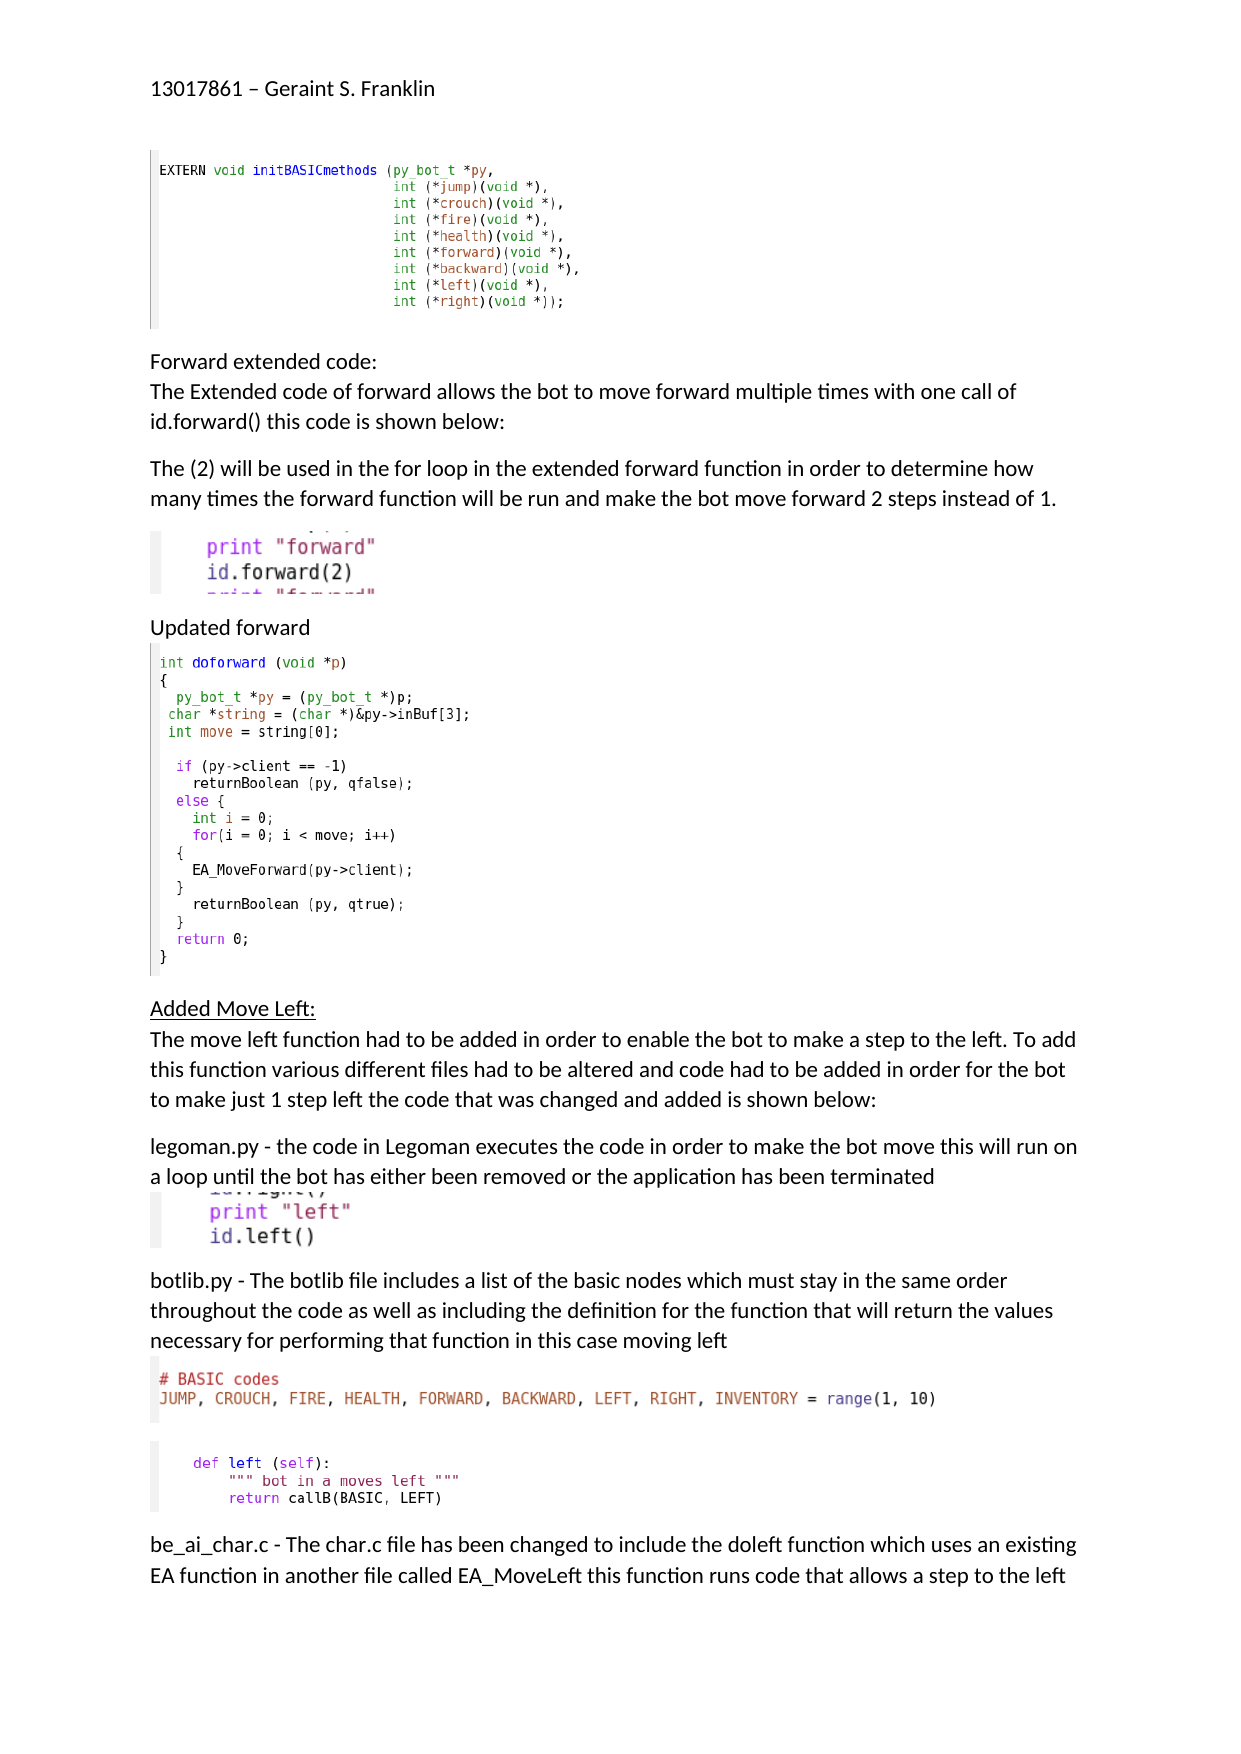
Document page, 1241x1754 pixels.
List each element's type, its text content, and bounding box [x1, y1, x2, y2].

text Updated forward [150, 613, 1090, 641]
picture [150, 1192, 460, 1248]
text legoman.py - the code in Legoman executes the code in order to make the bot move this will run on a loop until the bot has either been removed or the application has been terminated [150, 1132, 1090, 1190]
text be_ai_char.c - The char.c file has been changed to include the doleft function which uses an existing EA function in another file called EA_MoveLeft this function runs code that allows a step to the left [150, 1531, 1090, 1589]
text Added Move Left: [150, 994, 1090, 1023]
picture [150, 150, 769, 329]
text The Extended code of forward allows the bot to move forward multiple times with one call of id.forward() this code is shown below: [150, 377, 1090, 435]
picture [150, 1441, 529, 1512]
picture [150, 643, 743, 976]
text Forward extended code: [150, 347, 1090, 375]
text The move left function had to be added in order to enable the bot to make a step to the left. To add this function various different files had to be altered and code had to be added in order for the bot to make just 1 step left the code that was changed and added is shown below: [150, 1025, 1090, 1113]
picture [150, 531, 451, 594]
text botlib.py - The botlib file includes a list of the basic nodes which must stay in the same order throughout the code as well as including the definition for the function that will return the values necessary for performing that function in this case moving left [150, 1266, 1090, 1354]
picture [150, 1356, 1084, 1423]
text The (2) will be used in the for loop in the extended forward function in order to determine how many times the forward function will be run and make the bot move forward 2 steps instead of 1. [150, 454, 1090, 512]
